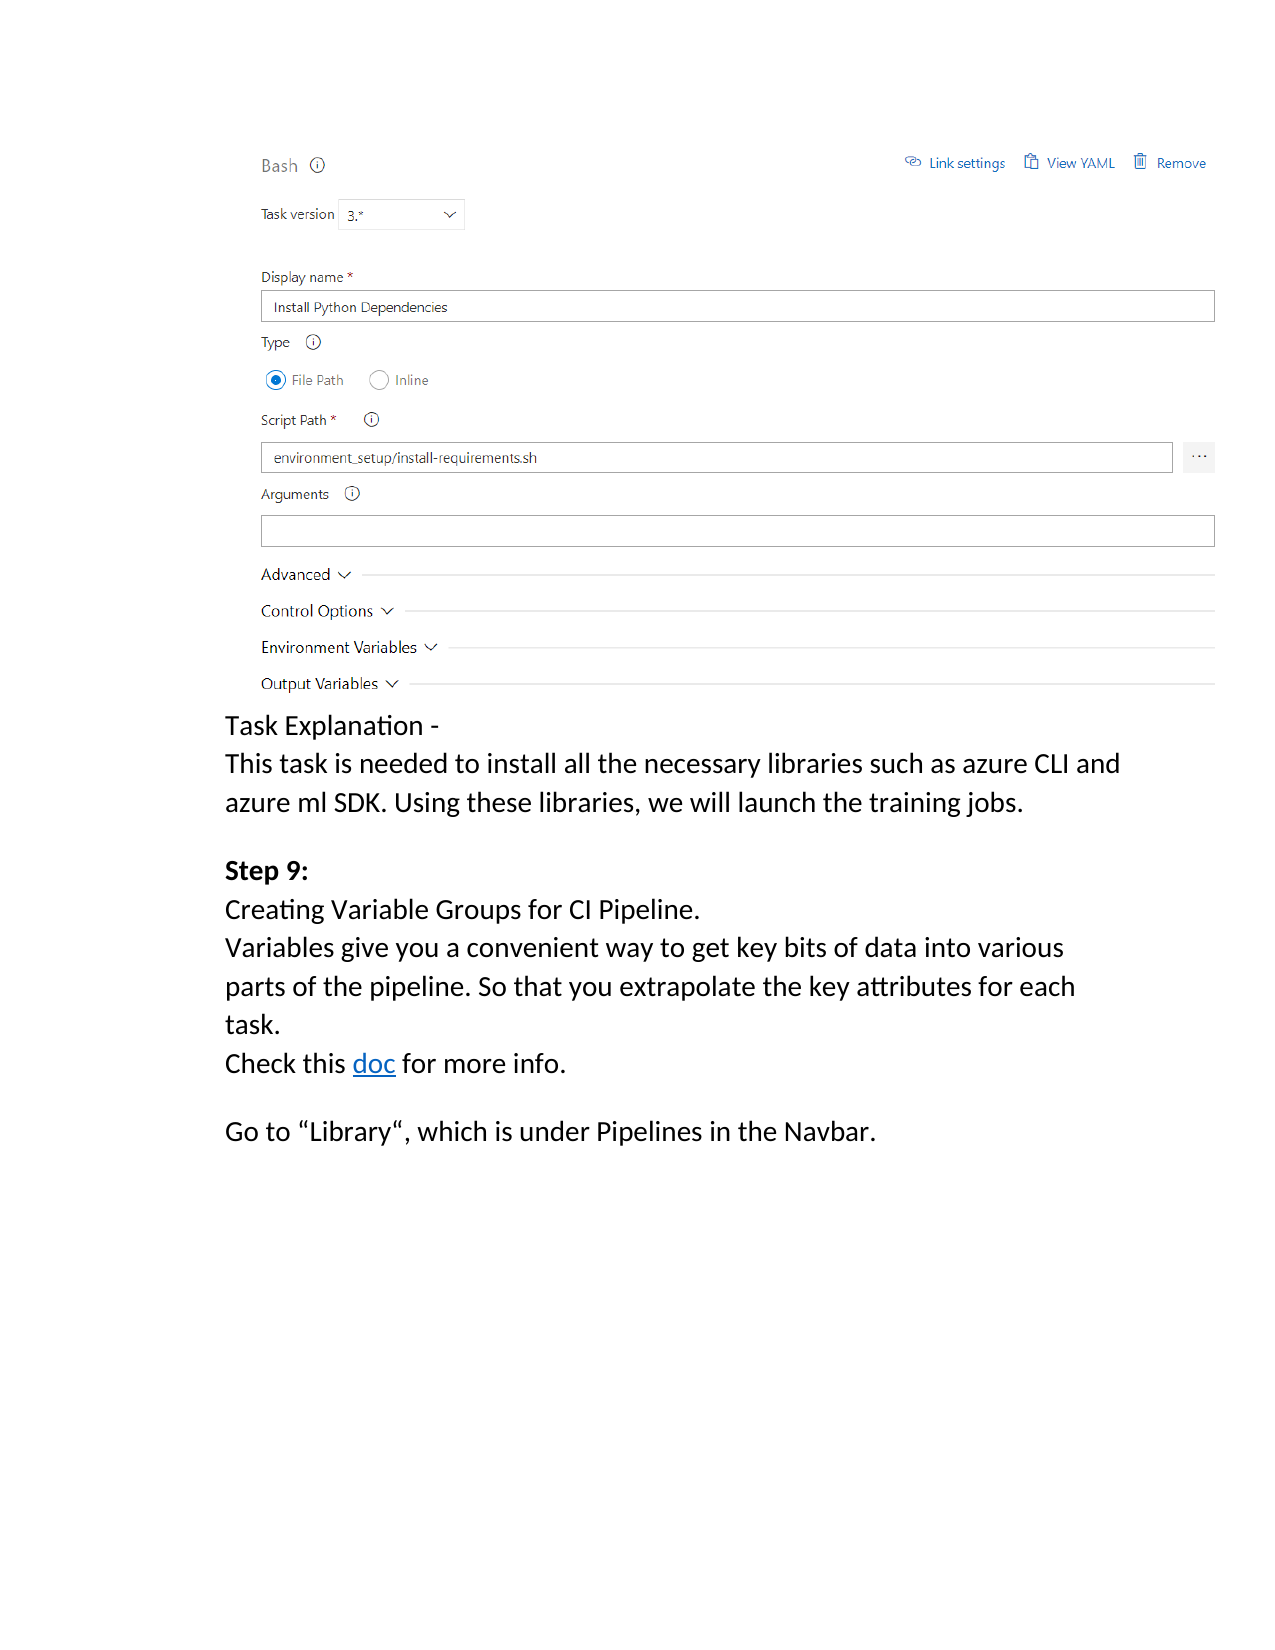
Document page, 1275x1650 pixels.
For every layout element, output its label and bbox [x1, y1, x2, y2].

list [187, 150, 1125, 1149]
